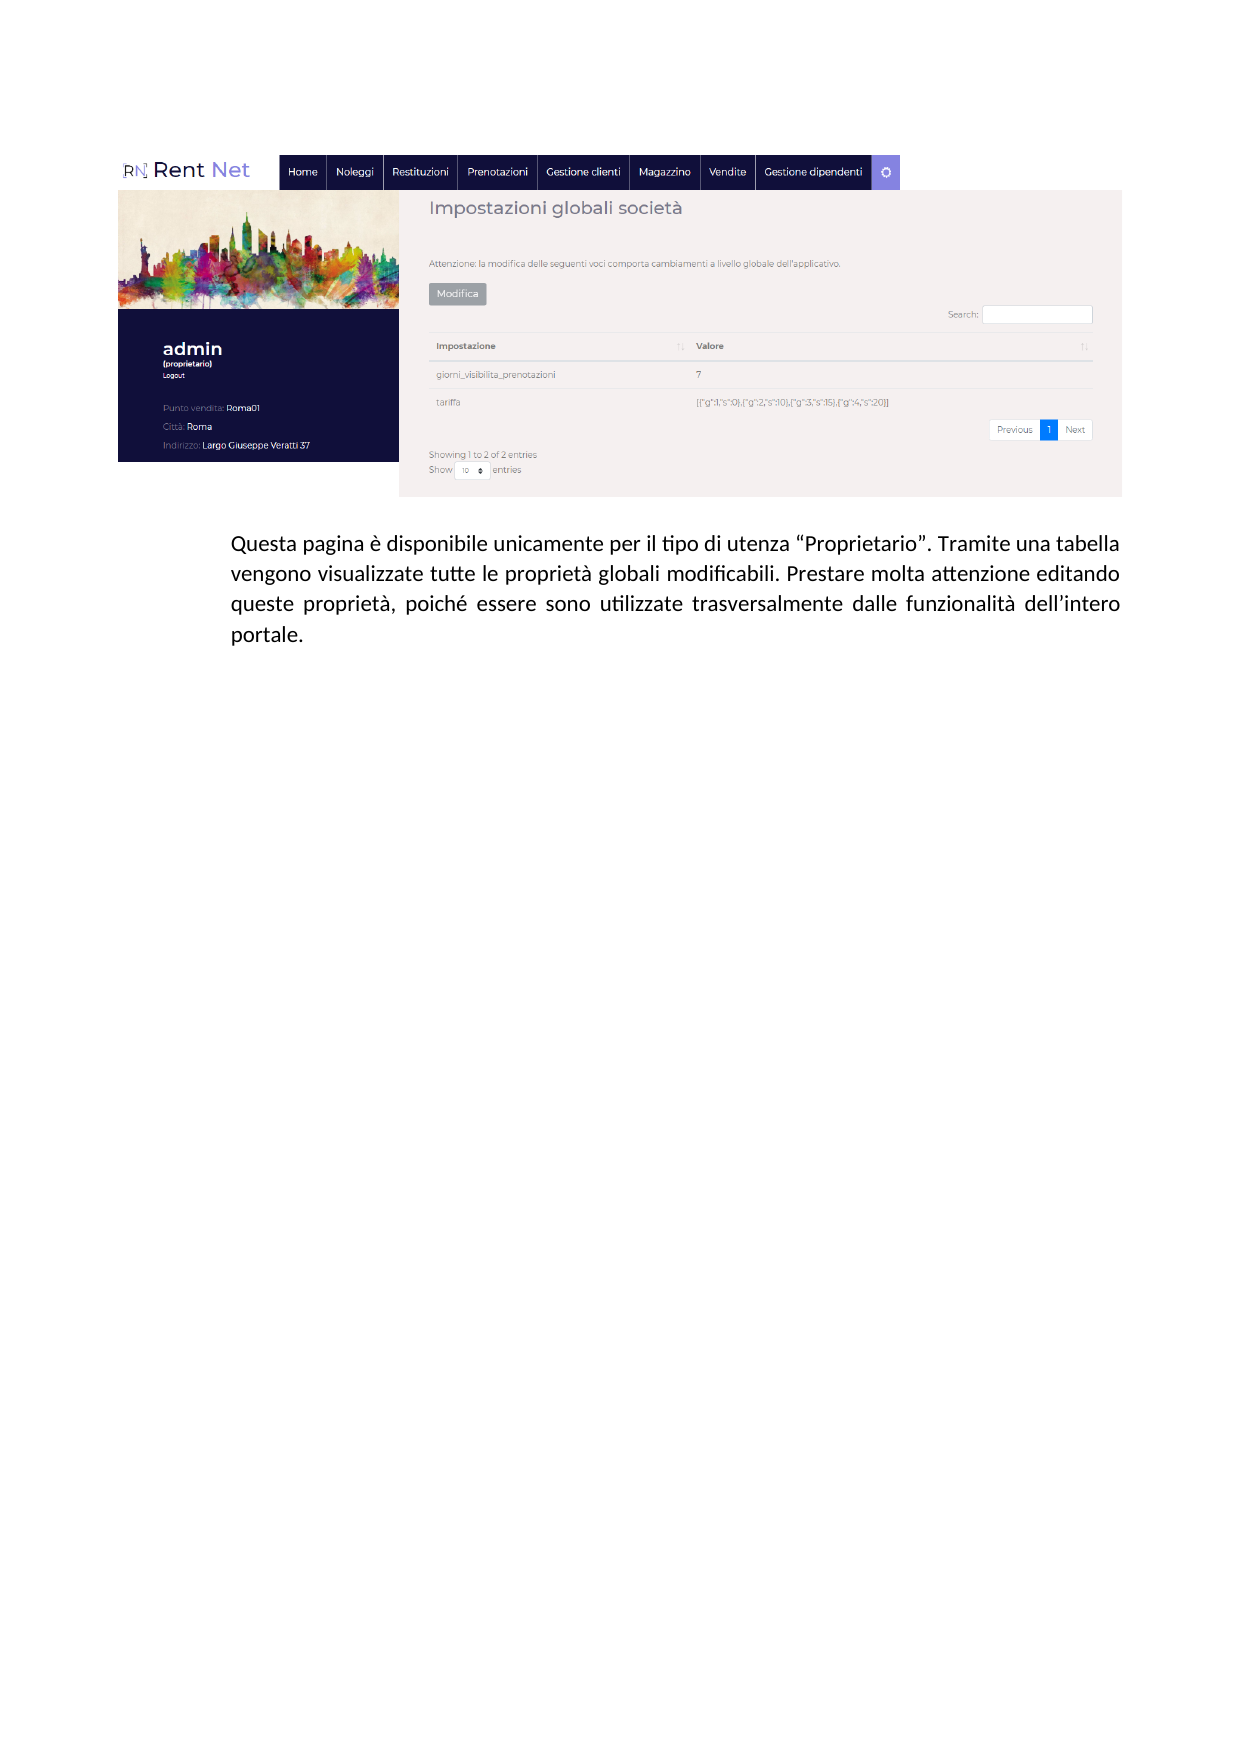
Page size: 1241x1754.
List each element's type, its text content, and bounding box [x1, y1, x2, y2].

picture [118, 147, 1123, 497]
list Questa pagina è disponibile unicamente per il tipo di utenza “Proprietario”. Tramite una tabella vengono visualizzate tutte le proprietà globali modificabili. Prestare molta attenzione editando queste proprietà, poiché essere sono utilizzate trasversalmente dalle funzionalità dell’intero portale. [231, 529, 1122, 648]
